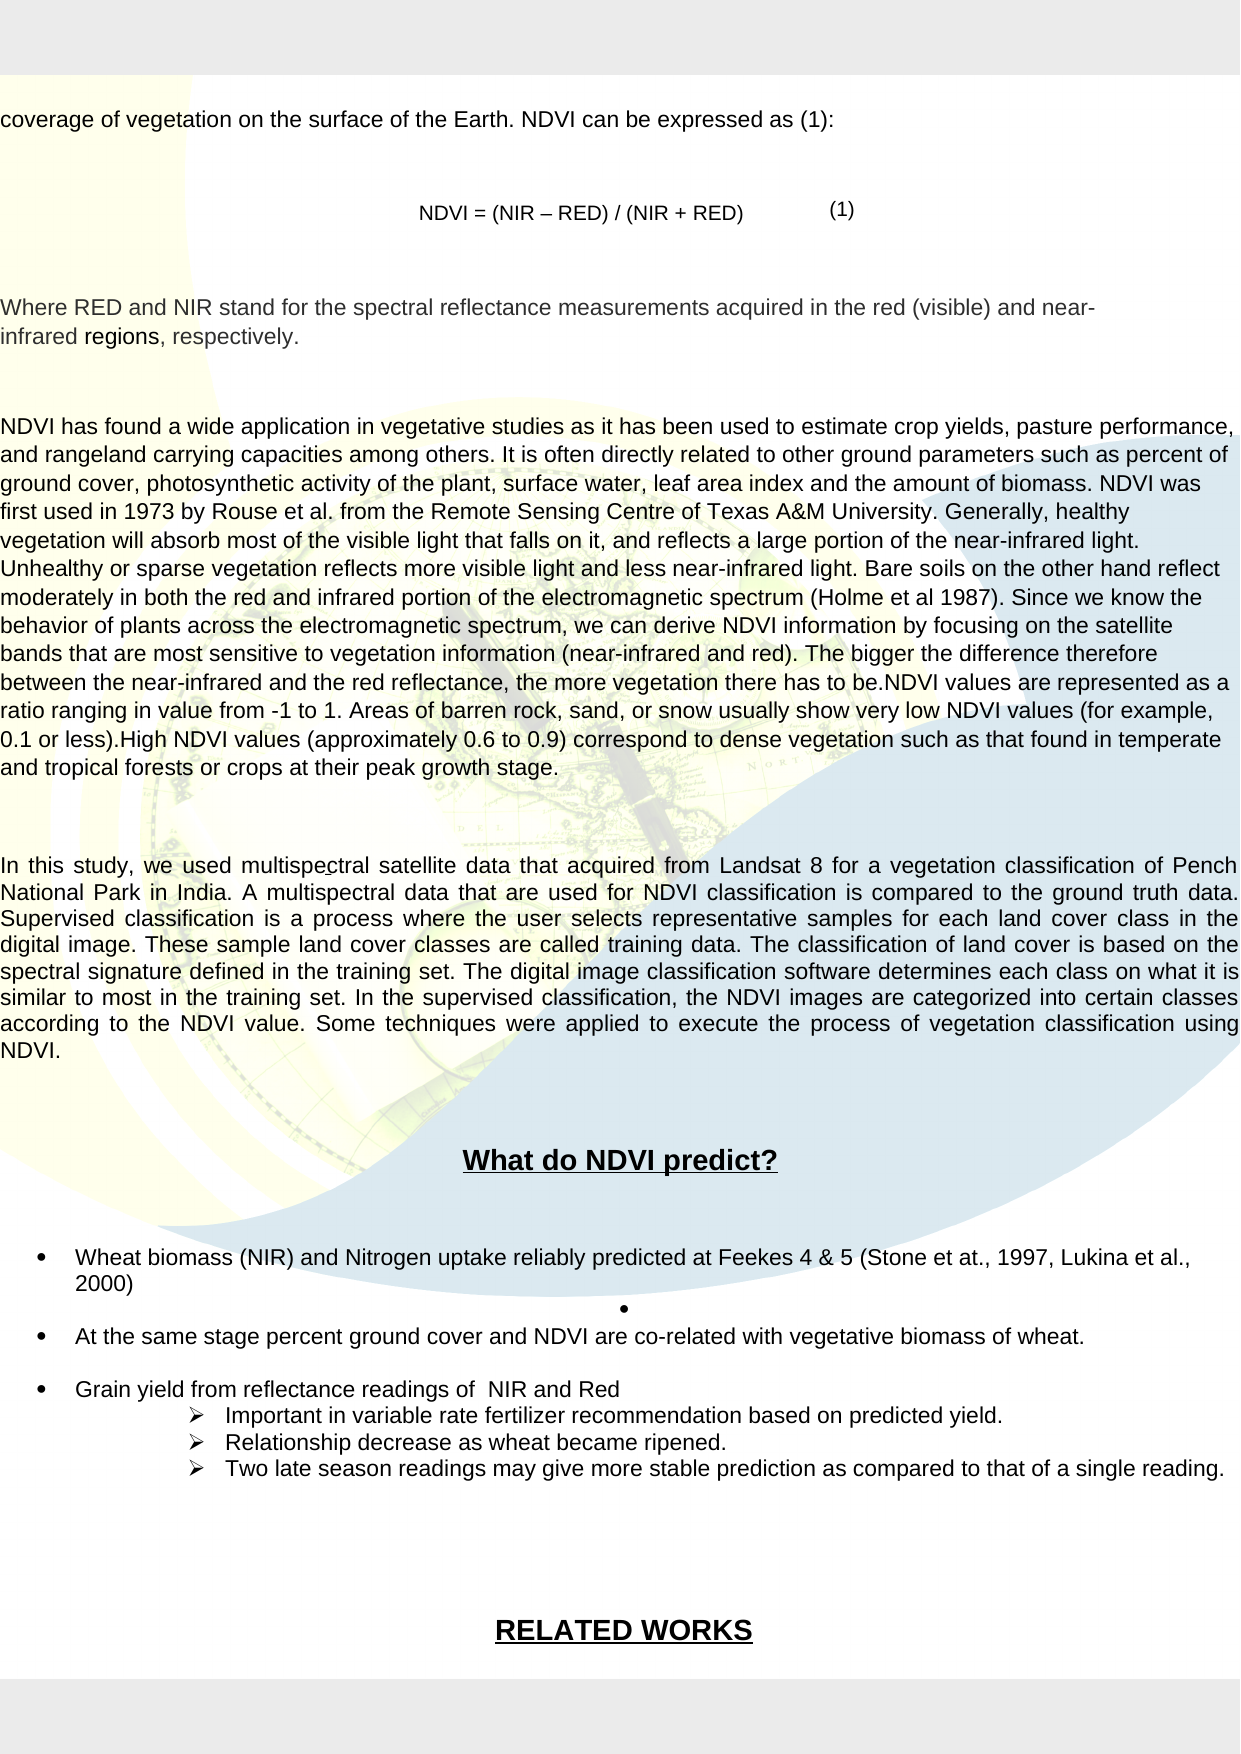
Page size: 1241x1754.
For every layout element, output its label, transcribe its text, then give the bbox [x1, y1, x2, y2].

text Where RED and NIR stand for the spectral reflectance measurements acquired in the red (visible) and near-infrared regions, respectively. [0, 294, 1240, 349]
text What do NDVI predict? [0, 1142, 1240, 1176]
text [0, 106, 1240, 133]
list Grain yield from reflectance readings of NIR and Red [37, 1376, 1240, 1402]
list Two late season readings may give more stable prediction as compared to that of a single reading. [187, 1455, 1240, 1481]
text In this study, we used multispectral satellite data that acquired from Landsat 8 for a vegetation classification of Pench National Park in India. A multispectral data that are used for NDVI classification is compared to the ground truth data. Supervised classification is a process where the user selects representative samples for each land cover class in the digital image. These sample land cover classes are called training data. The classification of land cover is based on the spectral signature defined in the training set. The digital image classification software determines each class on what it is similar to most in the training set. In the supervised classification, the NDVI images are categorized into certain classes according to the NDVI value. Some techniques were applied to execute the process of vegetation classification using NDVI. [0, 852, 1240, 1063]
list RELATED WORKS [234, 1613, 1240, 1647]
list At the same stage percent ground cover and NDVI are co-related with vegetative biomass of wheat. [37, 1323, 1240, 1349]
list Important in variable rate fertilizer recommendation based on predicted yield. [187, 1402, 1240, 1428]
list Wheat biomass (NIR) and Nitrogen uptake reliably predicted at Feekes 4 & 5 (Stone et at., 1997, Lukina et al., 2000) [37, 1243, 1240, 1296]
table_header NDVI = (NIR – RED) / (NIR + RED) [376, 198, 766, 227]
text NDVI has found a wide application in vegetative studies as it has been used to estimate crop yields, pasture performance, and rangeland carrying capacities among others. It is often directly related to other ground parameters such as percent of ground cover, photosynthetic activity of the plant, surface water, leaf area index and the amount of biomass. NDVI was first used in 1973 by Rouse et al. from the Remote Sensing Centre of Texas A&M University. Generally, healthy vegetation will absorb most of the visible light that falls on it, and reflects a large portion of the near-infrared light. Unhealthy or sparse vegetation reflects more visible light and less near-infrared light. Bare soils on the other hand reflect moderately in both the red and infrared portion of the electromagnetic spectrum (Holme et al 1987). Since we know the behavior of plants across the electromagnetic spectrum, we can derive NDVI information by focusing on the satellite bands that are most sensitive to vegetation information (near-infrared and red). The bigger the difference therefore between the near-infrared and the red reflectance, the more vegetation there has to be.NDVI values are represented as a ratio ranging in value from -1 to 1. Areas of barren rock, sand, or snow usually show very low NDVI values (for example, 0.1 or less).High NDVI values (approximately 0.6 to 0.9) correspond to dense vegetation such as that found in temperate and tropical forests or crops at their peak growth stage. [0, 413, 1240, 781]
table_header (1) [766, 198, 864, 227]
list Relationship decrease as wheat became ripened. [187, 1428, 1240, 1455]
